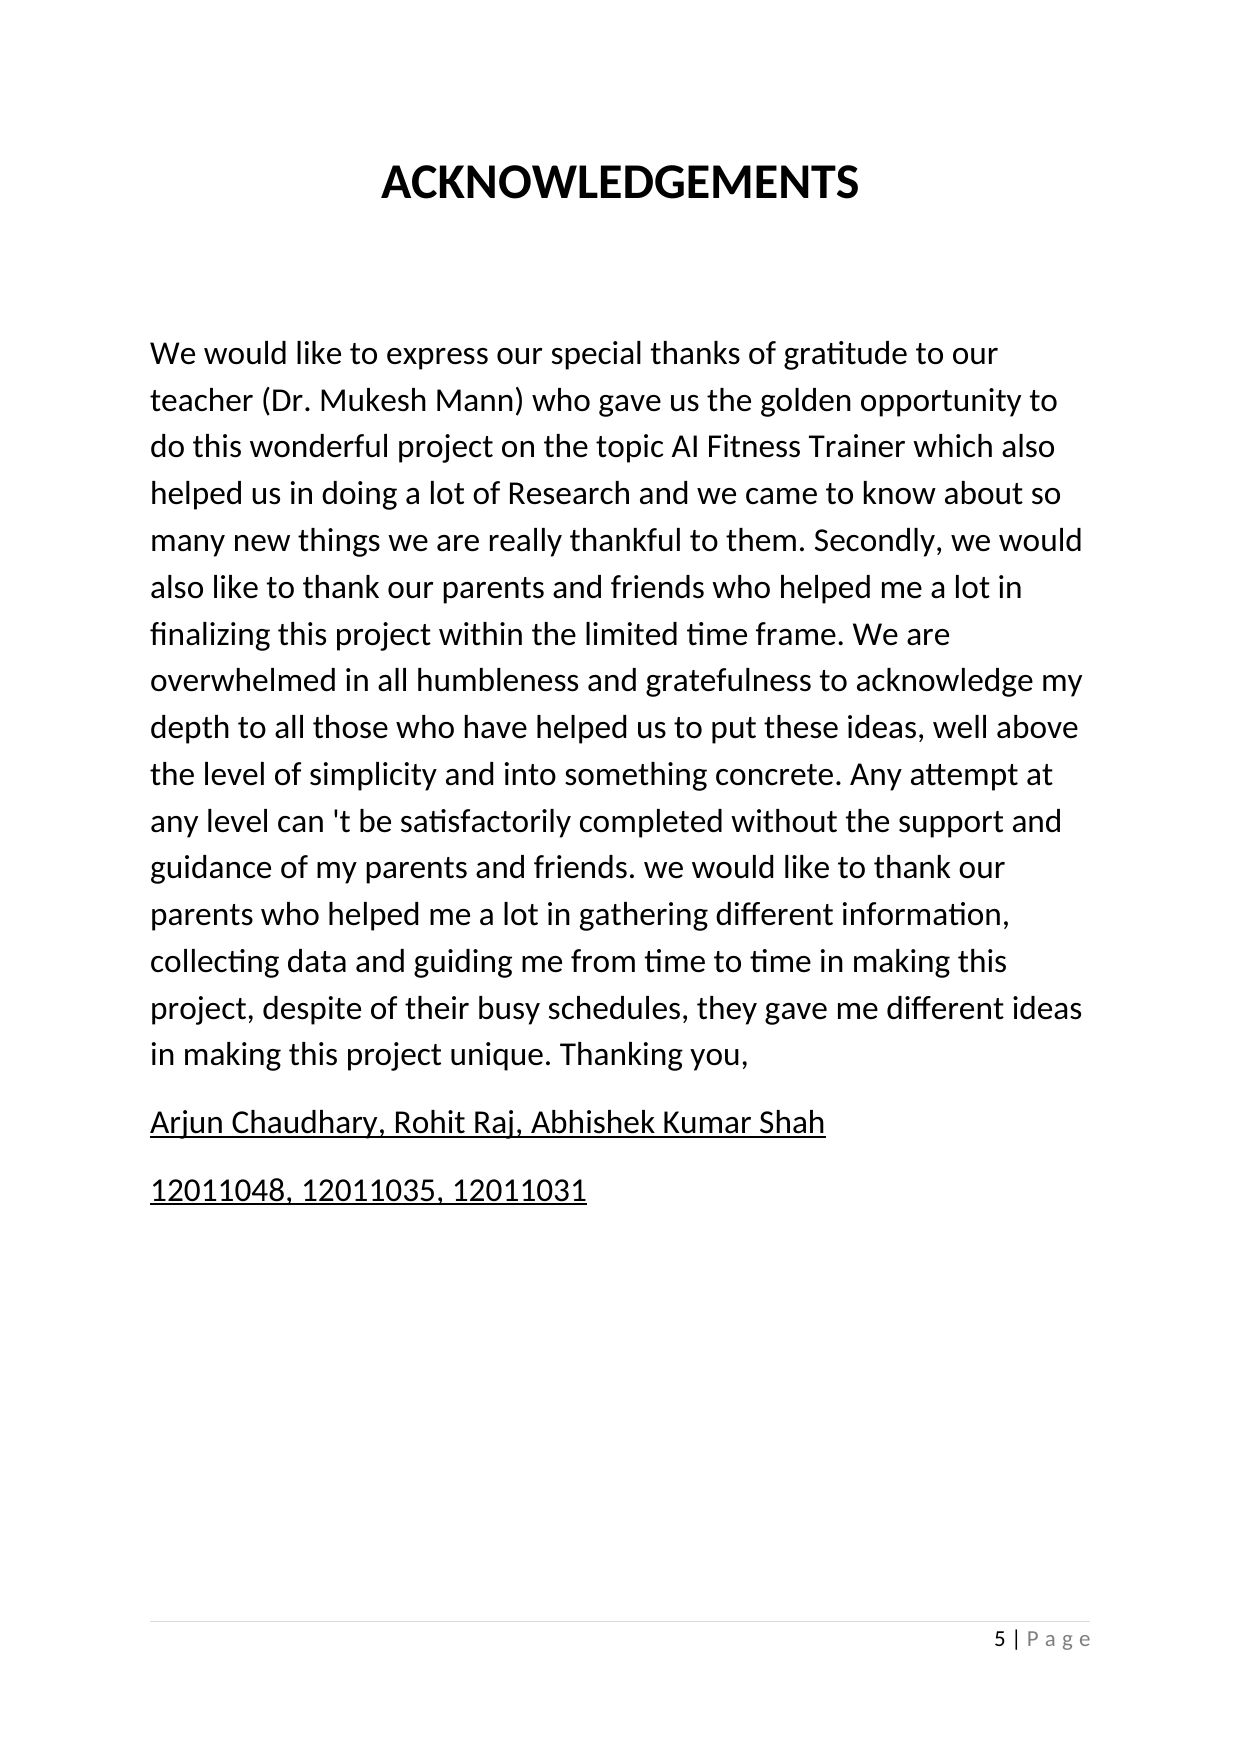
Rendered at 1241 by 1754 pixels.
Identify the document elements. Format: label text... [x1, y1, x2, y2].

text We would like to express our special thanks of gratitude to our teacher (Dr. Mukesh Mann) who gave us the golden opportunity to do this wonderful project on the topic AI Fitness Trainer which also helped us in doing a lot of Research and we came to know about so many new things we are really thankful to them. Secondly, we would also like to thank our parents and friends who helped me a lot in finalizing this project within the limited time frame. We are overwhelmed in all humbleness and gratefulness to acknowledge my depth to all those who have helped us to put these ideas, well above the level of simplicity and into something concrete. Any attempt at any level can 't be satisfactorily completed without the support and guidance of my parents and friends. we would like to thank our parents who helped me a lot in gathering different information, collecting data and guiding me from time to time in making this project, despite of their busy schedules, they gave me different ideas in making this project unique. Thanking you, [150, 332, 1090, 1074]
text 12011048, 12011035, 12011031 [150, 1169, 1090, 1209]
text Arjun Chaudhary, Rohit Raj, Abhishek Kumar Shah [150, 1101, 1090, 1142]
text ACKNOWLEDGEMENTS [150, 150, 1090, 211]
